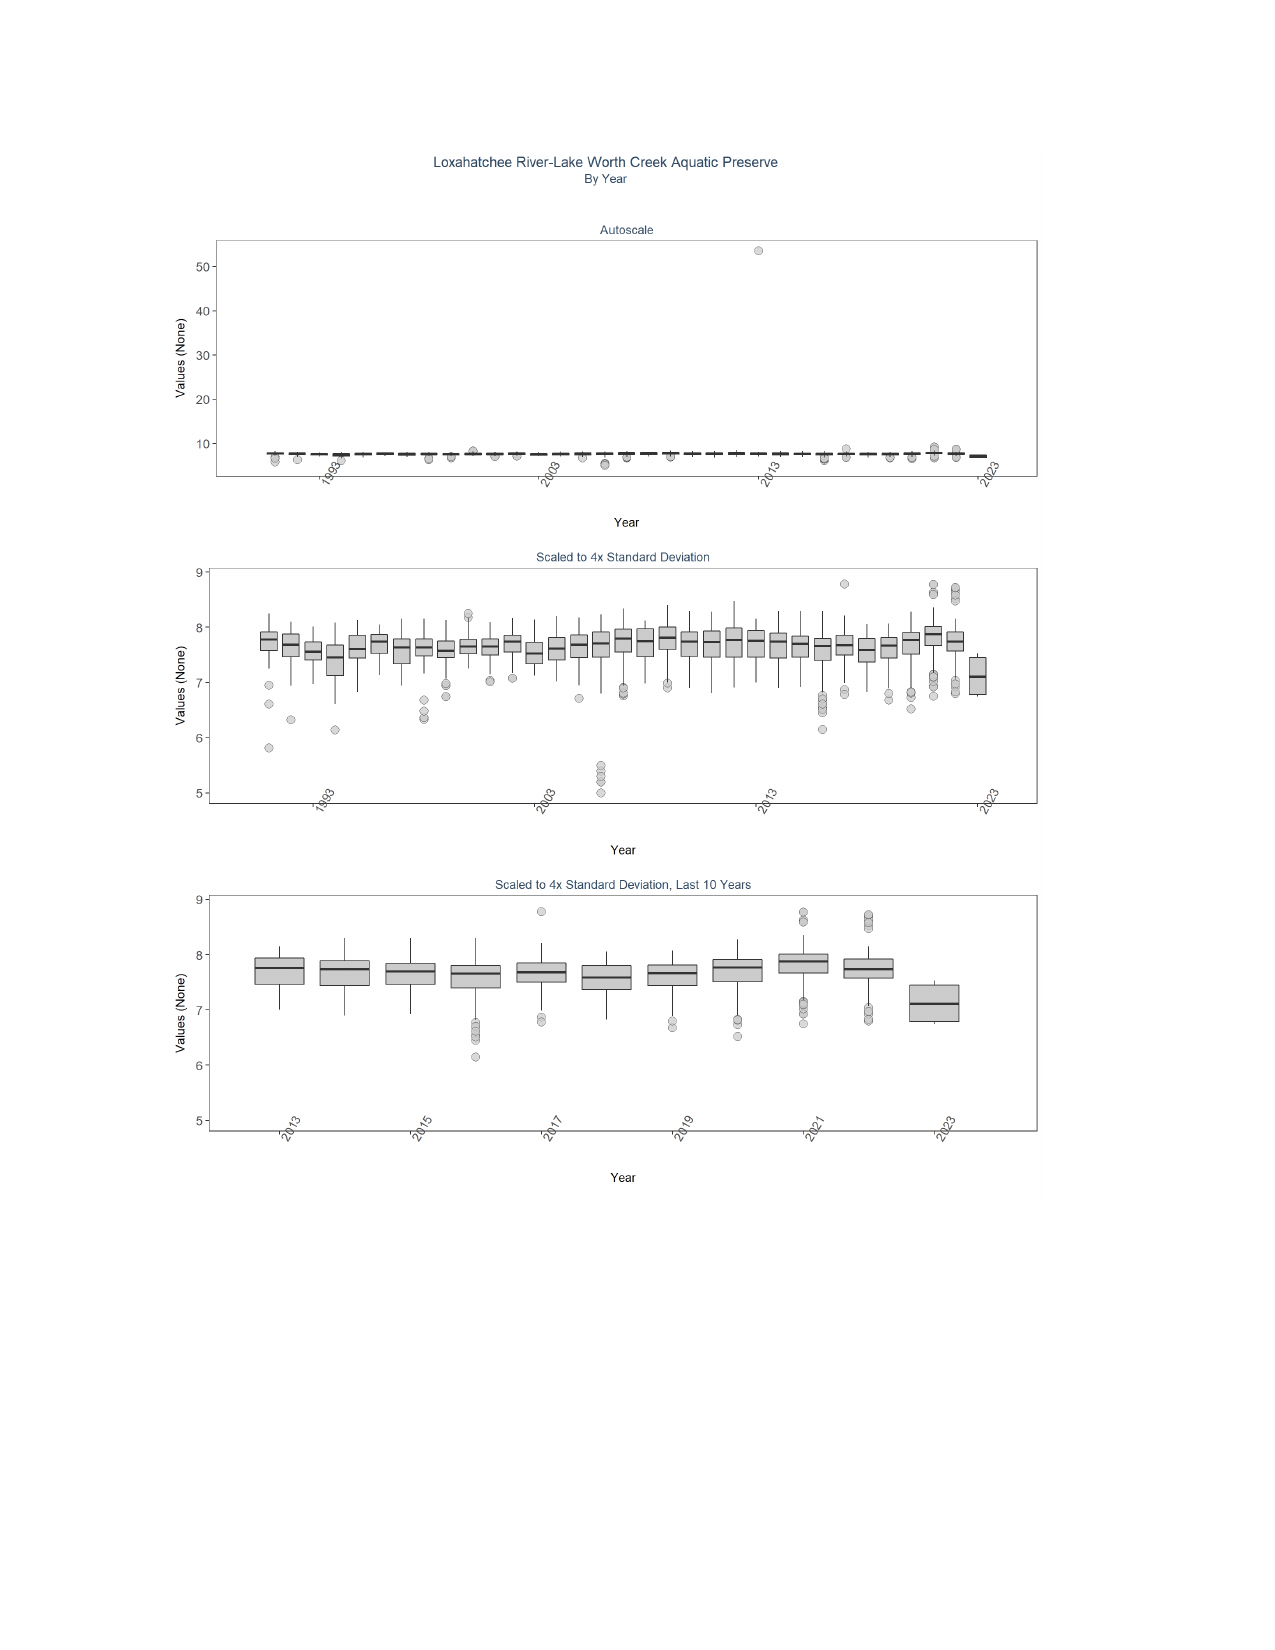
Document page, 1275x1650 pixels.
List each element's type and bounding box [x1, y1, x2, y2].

picture [168, 150, 1044, 1200]
